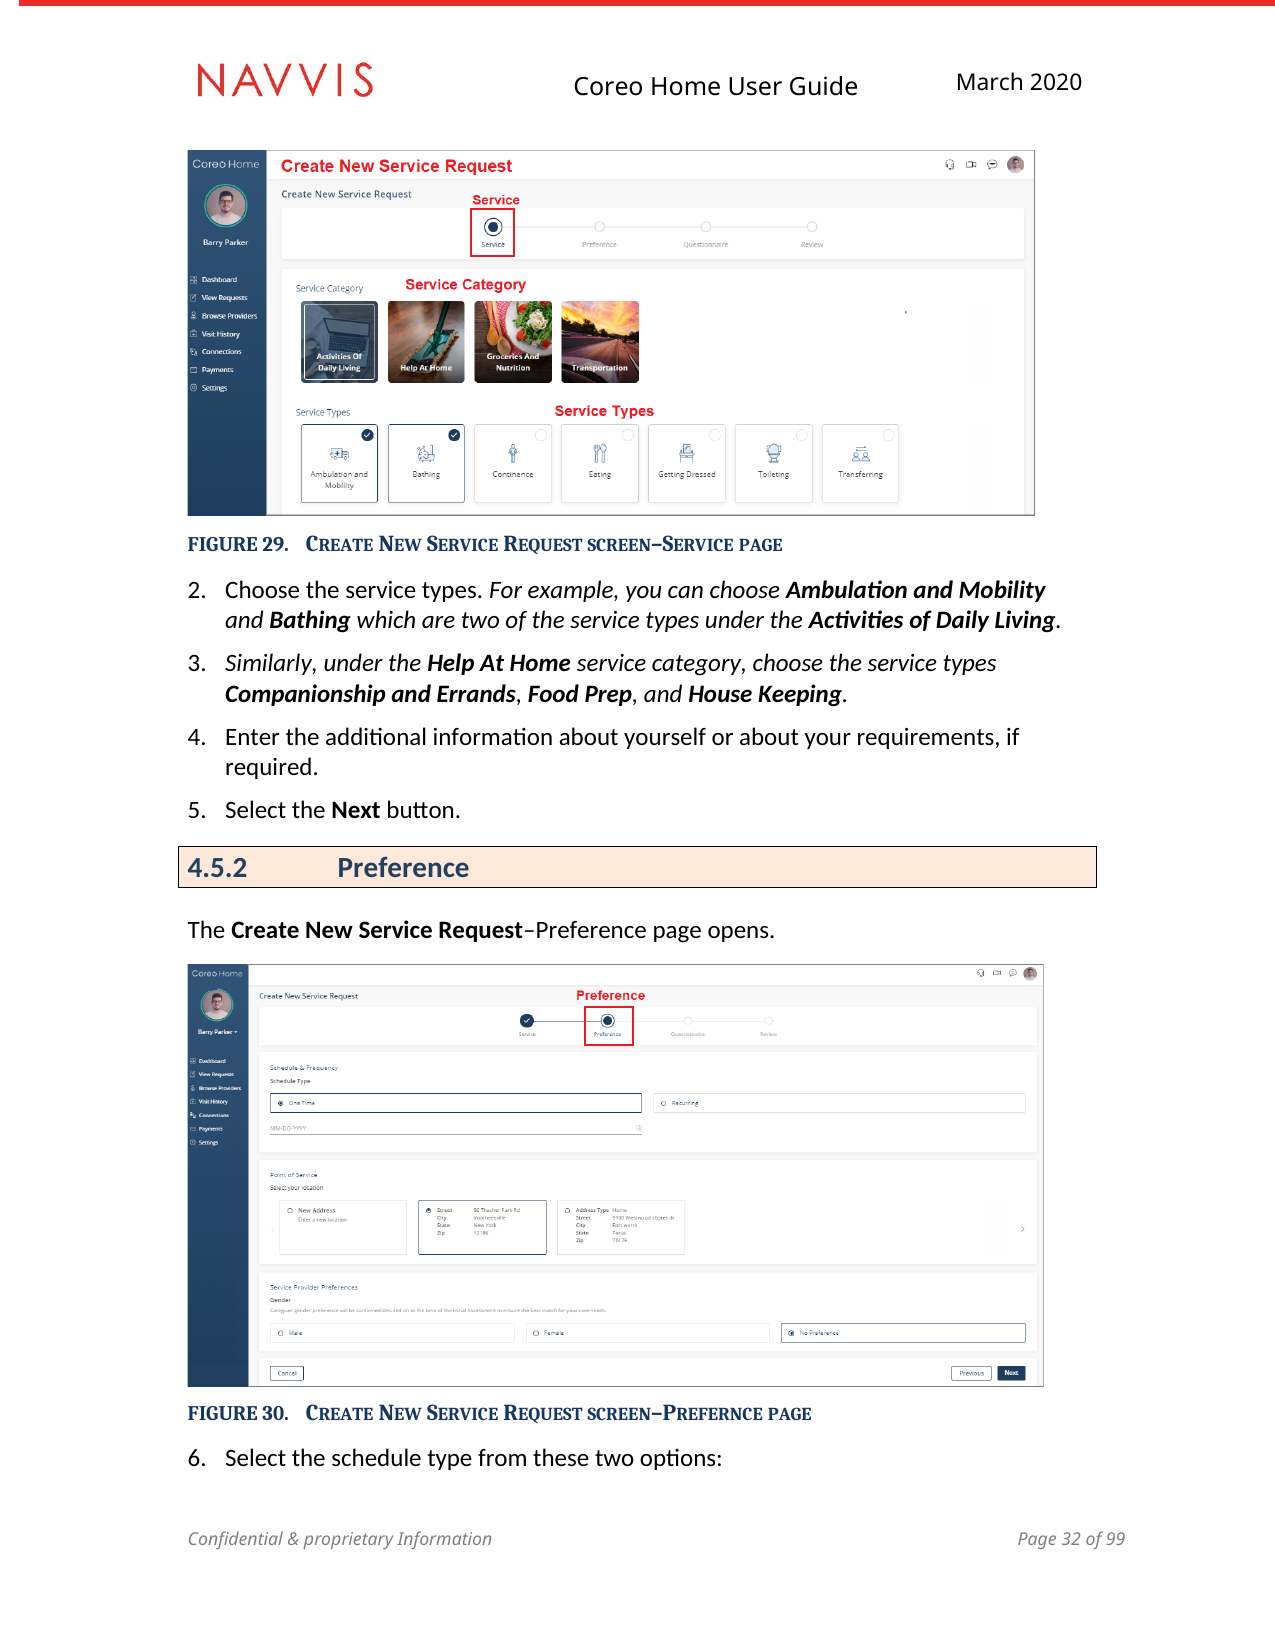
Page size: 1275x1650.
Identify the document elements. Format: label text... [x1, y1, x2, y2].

picture [187, 150, 1035, 516]
picture [187, 55, 383, 104]
subtitle Preference [179, 847, 1096, 887]
list Enter the additional information about yourself or about your requirements, if required. [187, 721, 1087, 782]
list Similarly, under the Help At Home service category, choose the service types Companionship and Errands, Food Prep, and House Keeping. [187, 647, 1087, 708]
list Select the Next button. [187, 794, 1087, 825]
text The Create New Service Request–Preference page opens. [187, 914, 1087, 944]
list Select the schedule type from these two options: [187, 1442, 1087, 1473]
list Choose the service types. For example, you can choose Ambulation and Mobility and Bathing which are two of the service types under the Activities of Daily Living. [187, 574, 1087, 635]
text Create New Service Request screen–Service page [187, 531, 1087, 557]
text Create New Service Request screen–Prefernce page [187, 1399, 1087, 1426]
picture [187, 964, 1044, 1387]
